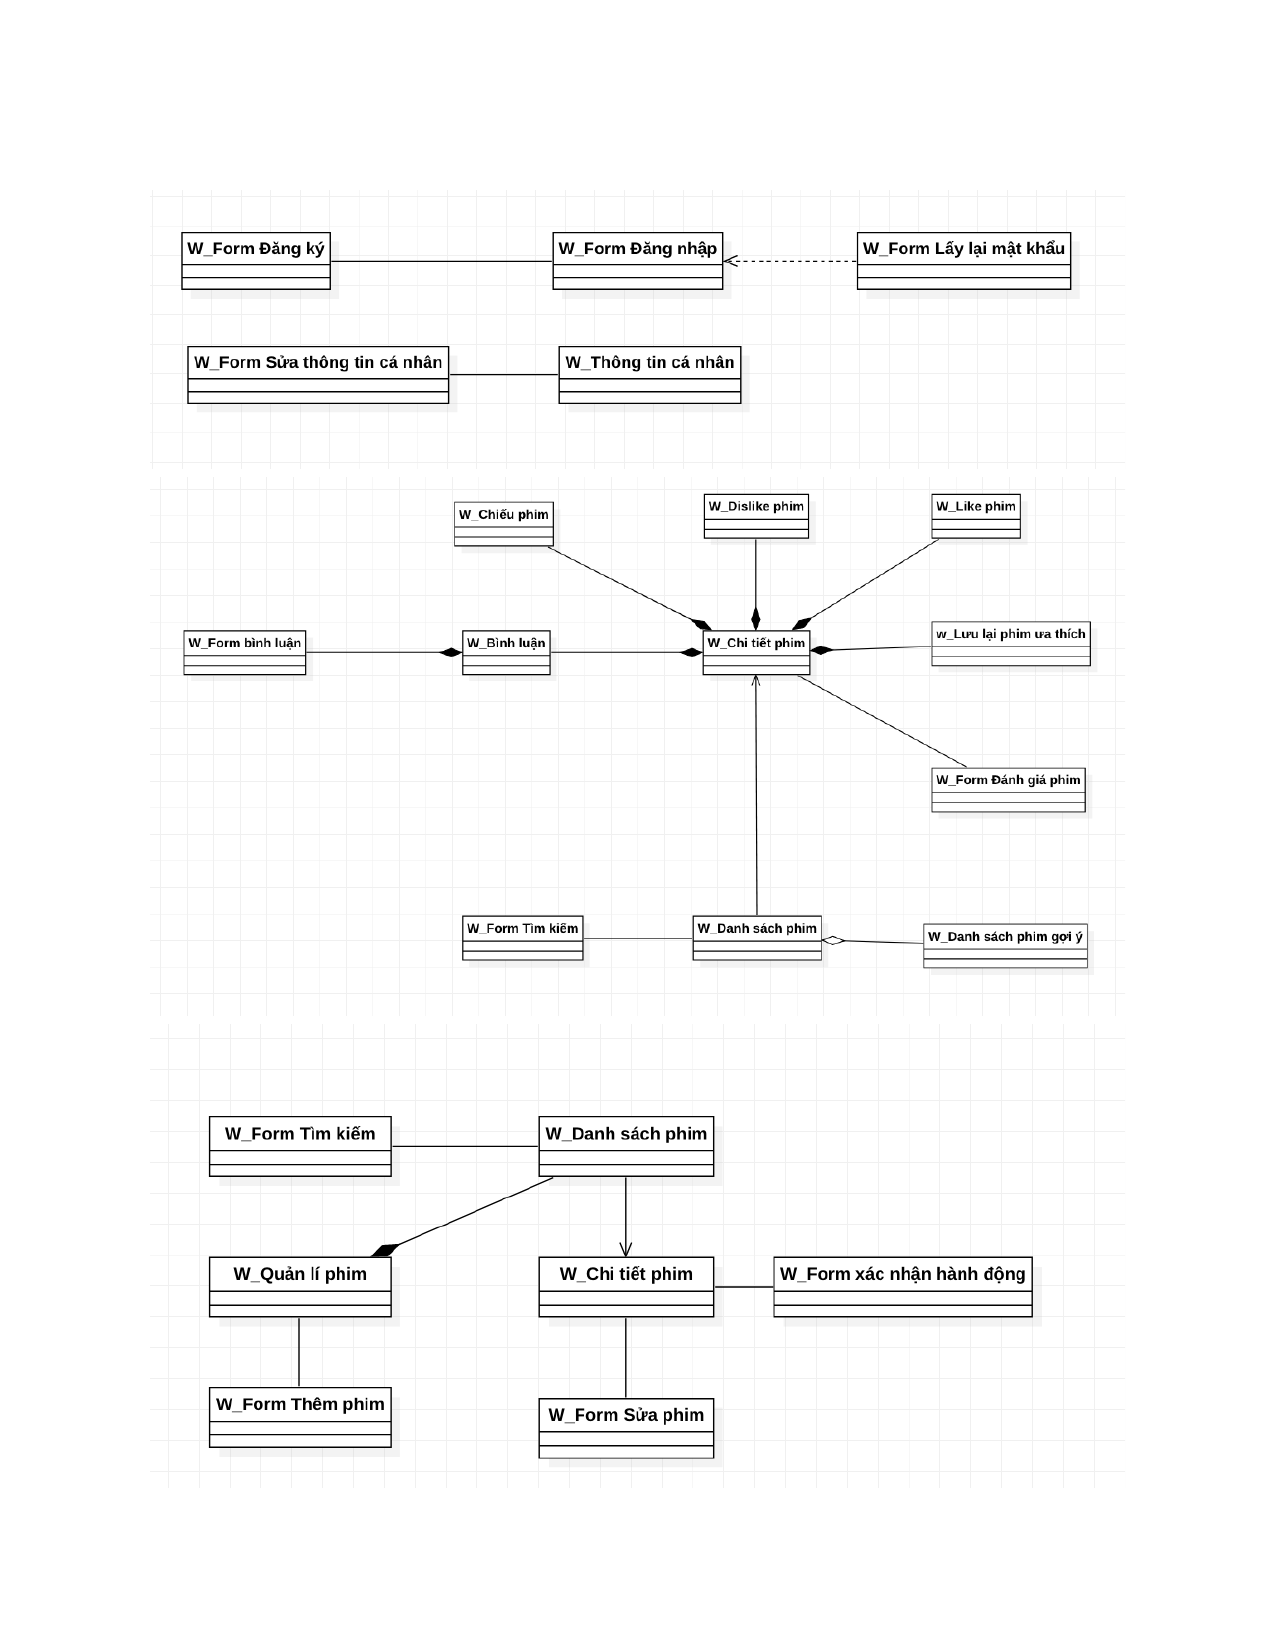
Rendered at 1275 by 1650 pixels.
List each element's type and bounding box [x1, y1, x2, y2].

picture [150, 190, 1125, 469]
picture [150, 477, 1125, 1016]
picture [150, 1024, 1125, 1488]
